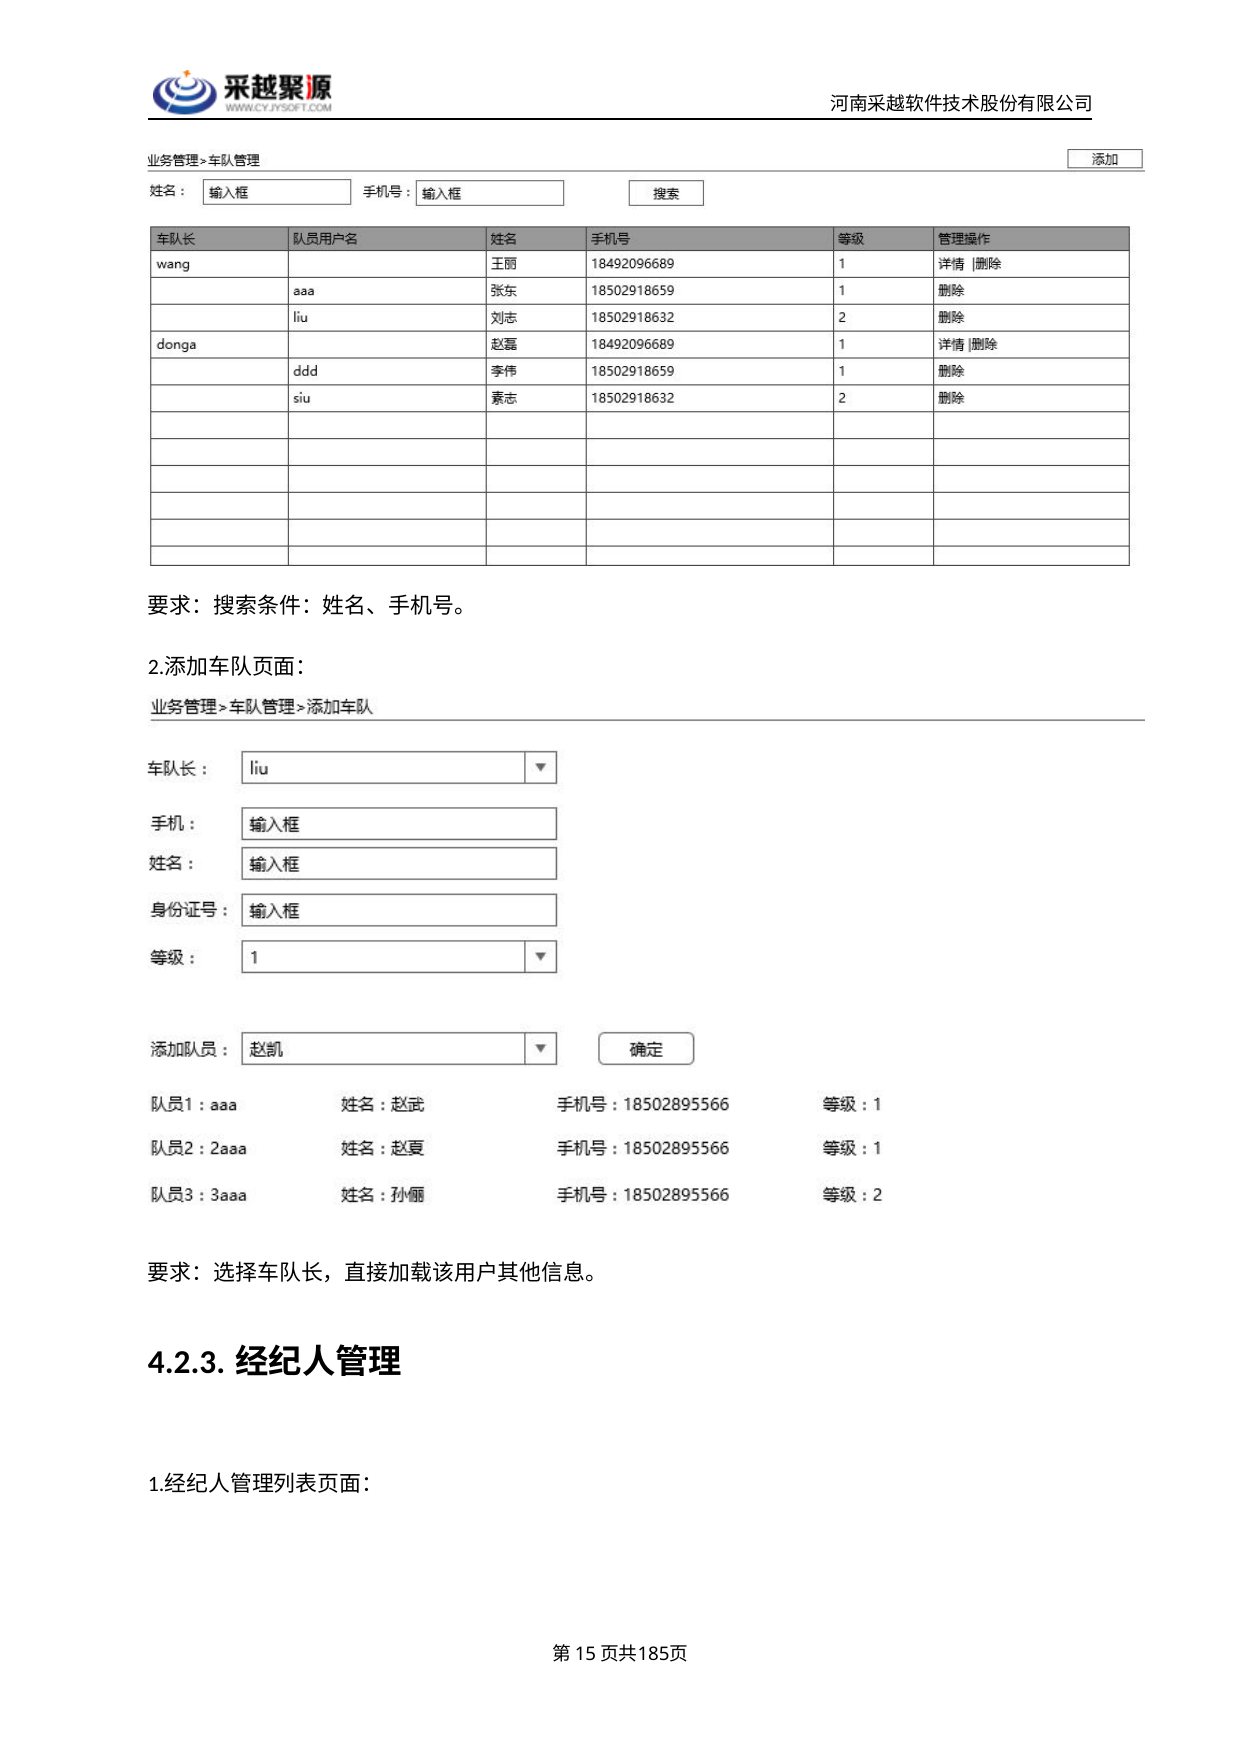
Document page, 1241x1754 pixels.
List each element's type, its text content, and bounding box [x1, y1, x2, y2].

picture [147, 695, 1145, 1205]
text 1.经纪人管理列表页面： [148, 1451, 1092, 1512]
picture [147, 149, 1145, 566]
subtitle 经纪人管理 [148, 1328, 1092, 1389]
text 要求：选择车队长，直接加载该用户其他信息。 [148, 1241, 1092, 1301]
picture [153, 70, 333, 118]
text 要求：搜索条件：姓名、手机号。 [148, 574, 1092, 634]
text 2.添加车队页面： [148, 634, 1092, 695]
